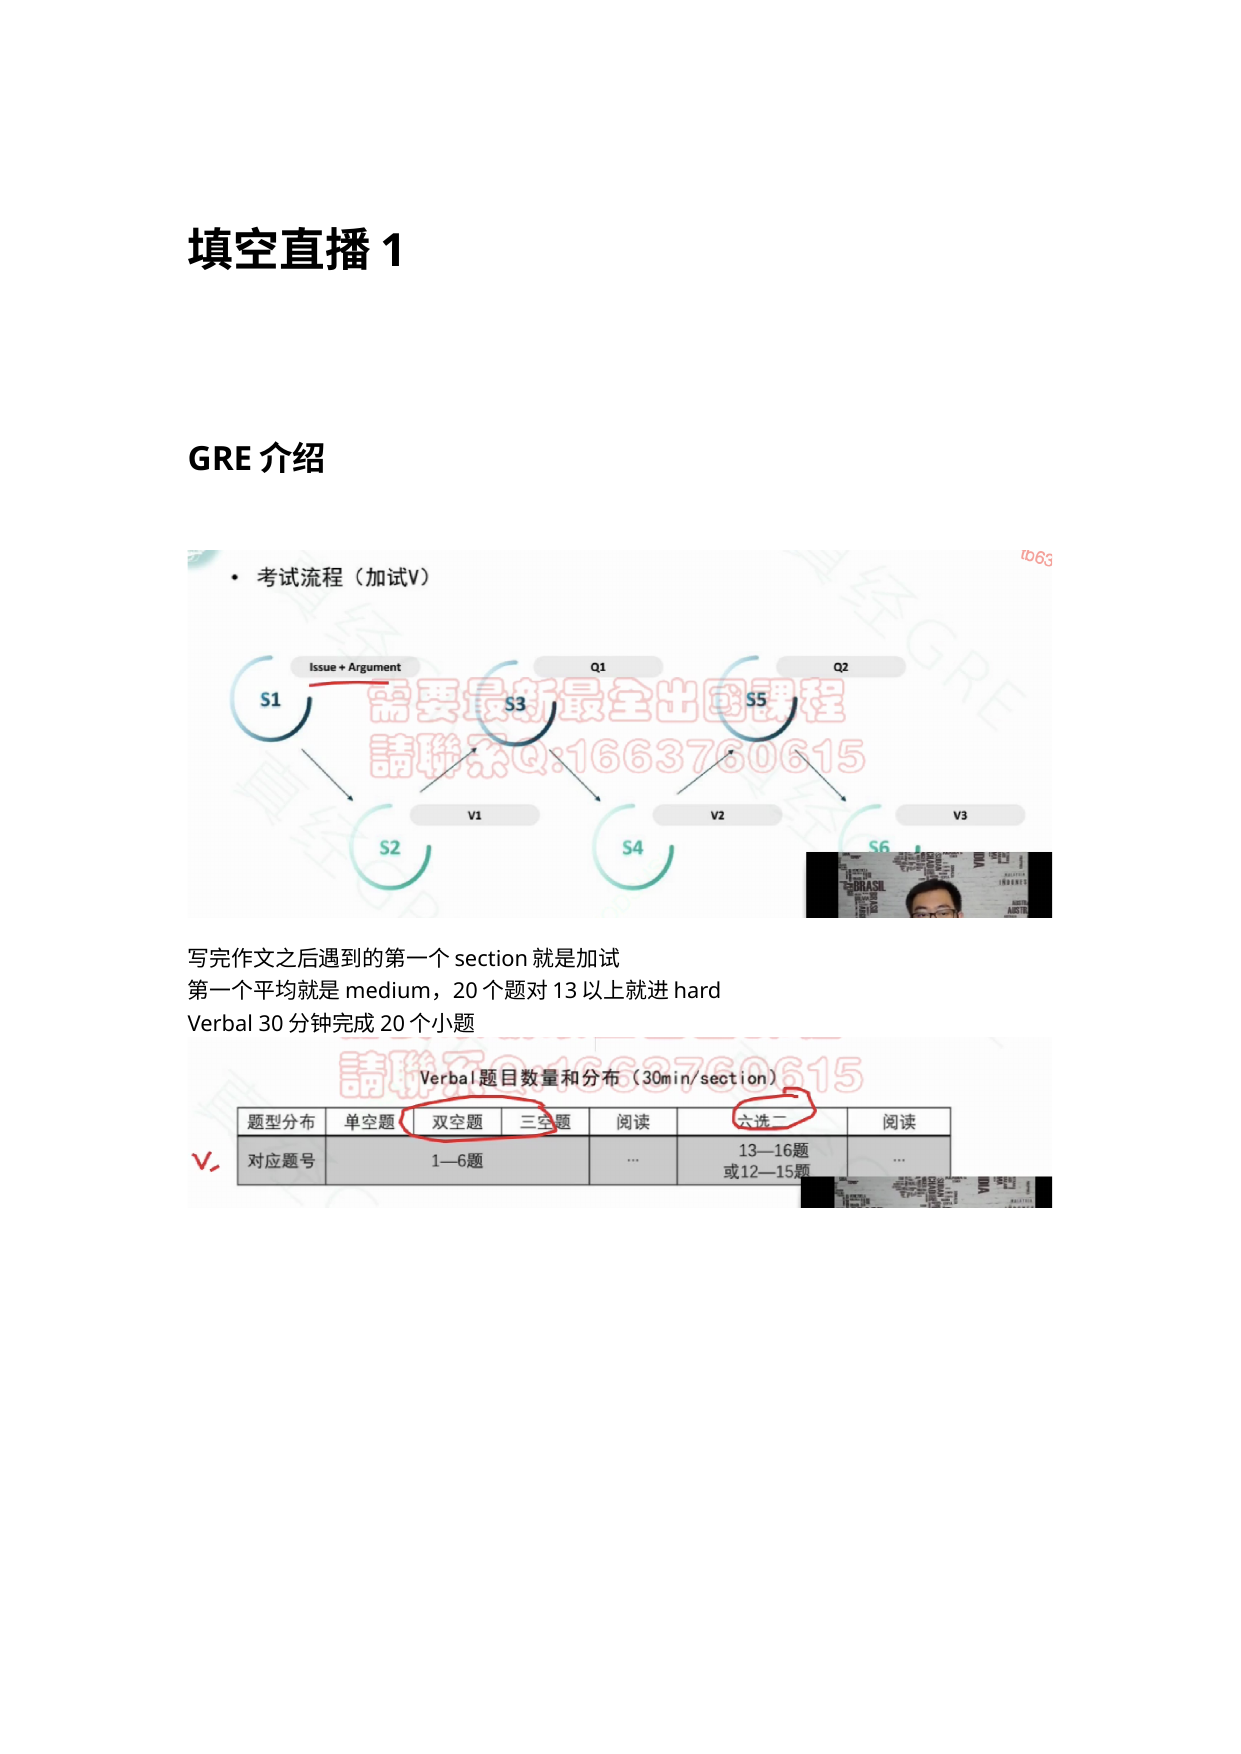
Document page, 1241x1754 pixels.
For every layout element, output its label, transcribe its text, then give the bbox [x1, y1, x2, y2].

subtitle 填空直播1 [187, 197, 1053, 295]
picture [187, 1037, 1053, 1208]
text Verbal 30分钟完成20个小题 [187, 1005, 1053, 1037]
subtitle GRE介绍 [187, 423, 1053, 488]
text 写完作文之后遇到的第一个section就是加试 [187, 940, 1053, 973]
text 第一个平均就是medium，20个题对13以上就进hard [187, 973, 1053, 1005]
picture [187, 550, 1053, 918]
